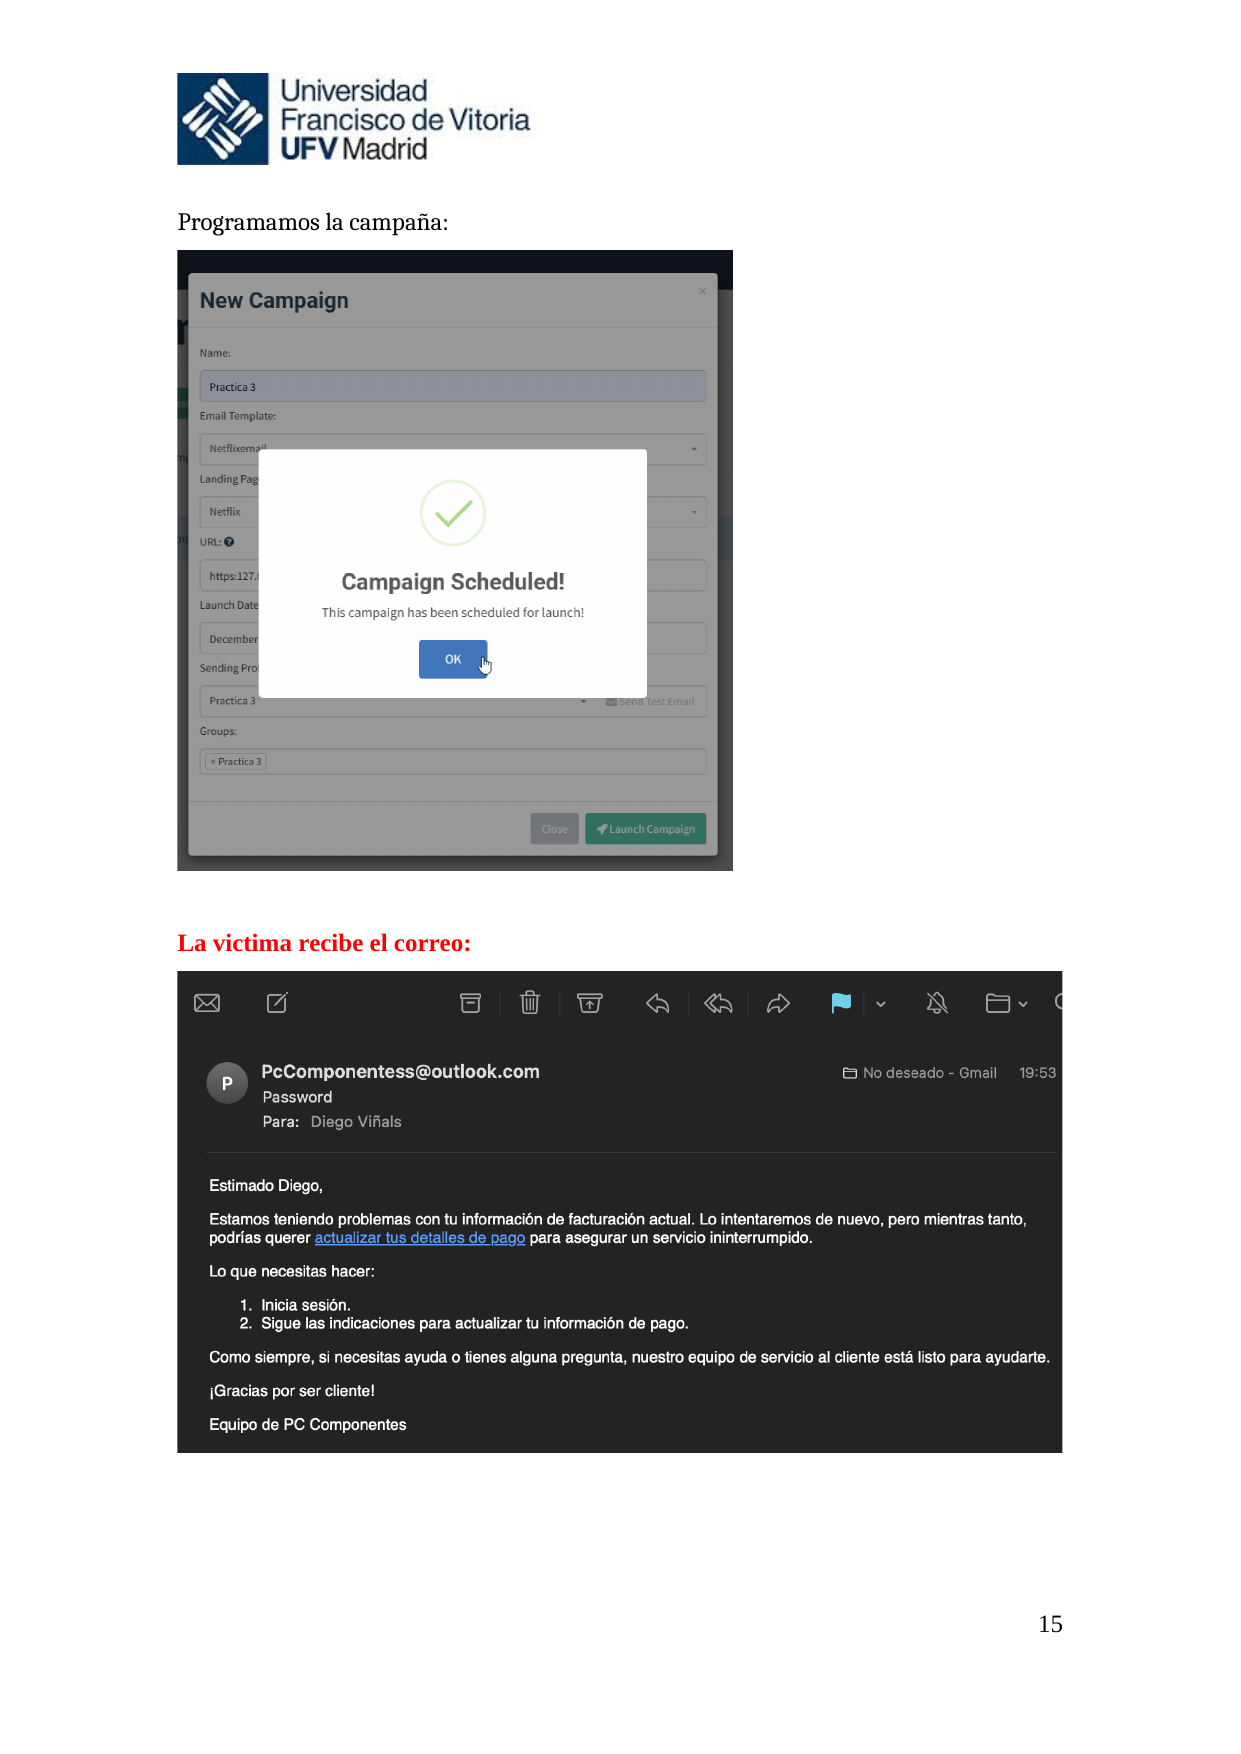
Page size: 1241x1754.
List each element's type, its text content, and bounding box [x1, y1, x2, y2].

text Programamos la campaña: [177, 207, 1063, 236]
picture [177, 250, 733, 871]
picture [177, 971, 1063, 1453]
text La victima recibe el correo: [177, 928, 1063, 957]
picture [177, 73, 553, 165]
